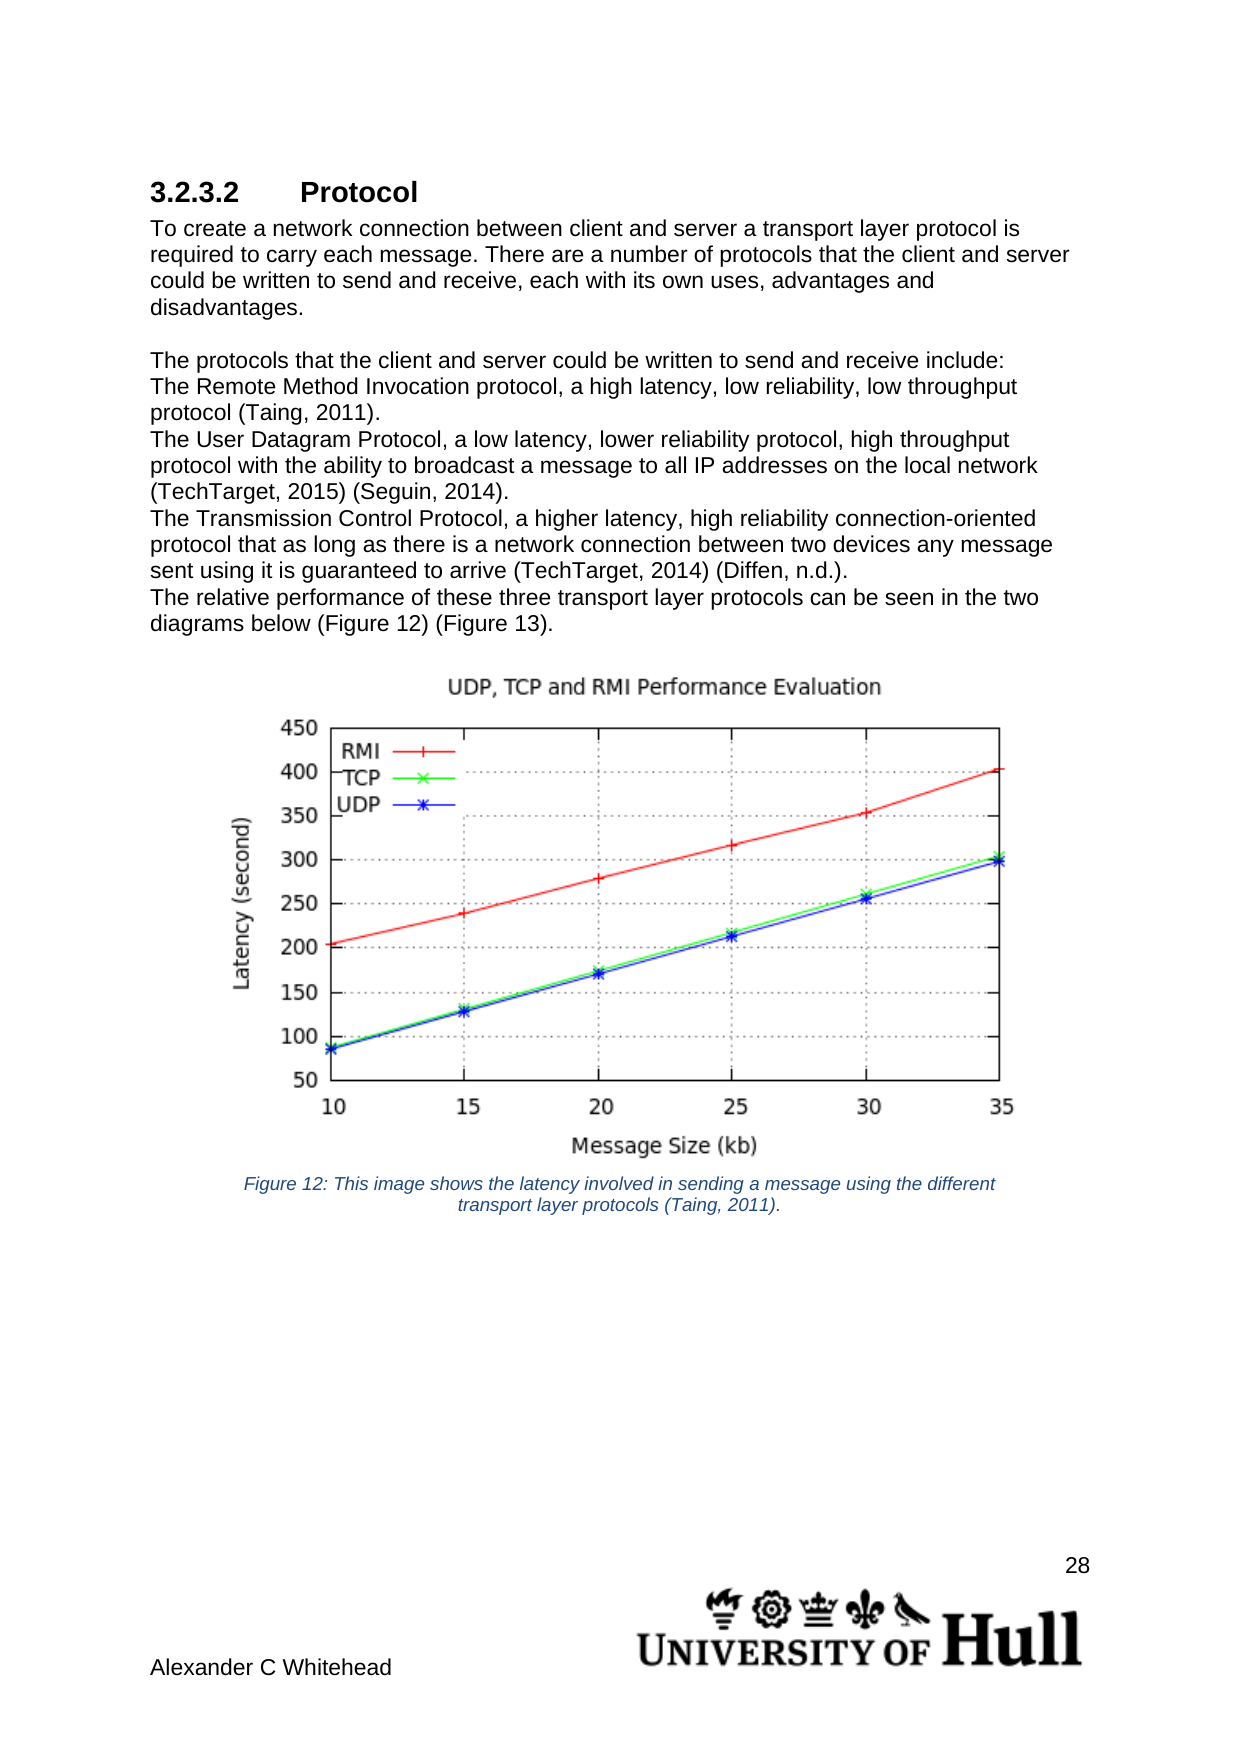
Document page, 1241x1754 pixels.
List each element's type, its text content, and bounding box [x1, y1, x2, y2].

text The User Datagram Protocol, a low latency, lower reliability protocol, high throughput protocol with the ability to broadcast a message to all IP addresses on the local network . [150, 426, 1090, 505]
text The Transmission Control Protocol, a higher latency, high reliability connection-oriented protocol that as long as there is a network connection between two devices any message sent using it is guaranteed to arrive . [150, 505, 1090, 584]
subtitle Protocol [150, 175, 1090, 208]
text The relative performance of these three transport layer protocols can be seen in the two diagrams below (Figure 12) (Figure 13). [150, 584, 1090, 636]
picture [630, 1578, 1091, 1676]
picture [224, 662, 1016, 1163]
text The protocols that the client and server could be written to send and receive include: [150, 347, 1090, 373]
text To create a network connection between client and server a transport layer protocol is required to carry each message. There are a number of protocols that the client and server could be written to send and receive, each with its own uses, advantages and disadvantages. [150, 215, 1090, 320]
text The Remote Method Invocation protocol, a high latency, low reliability, low throughput protocol . [150, 373, 1090, 426]
